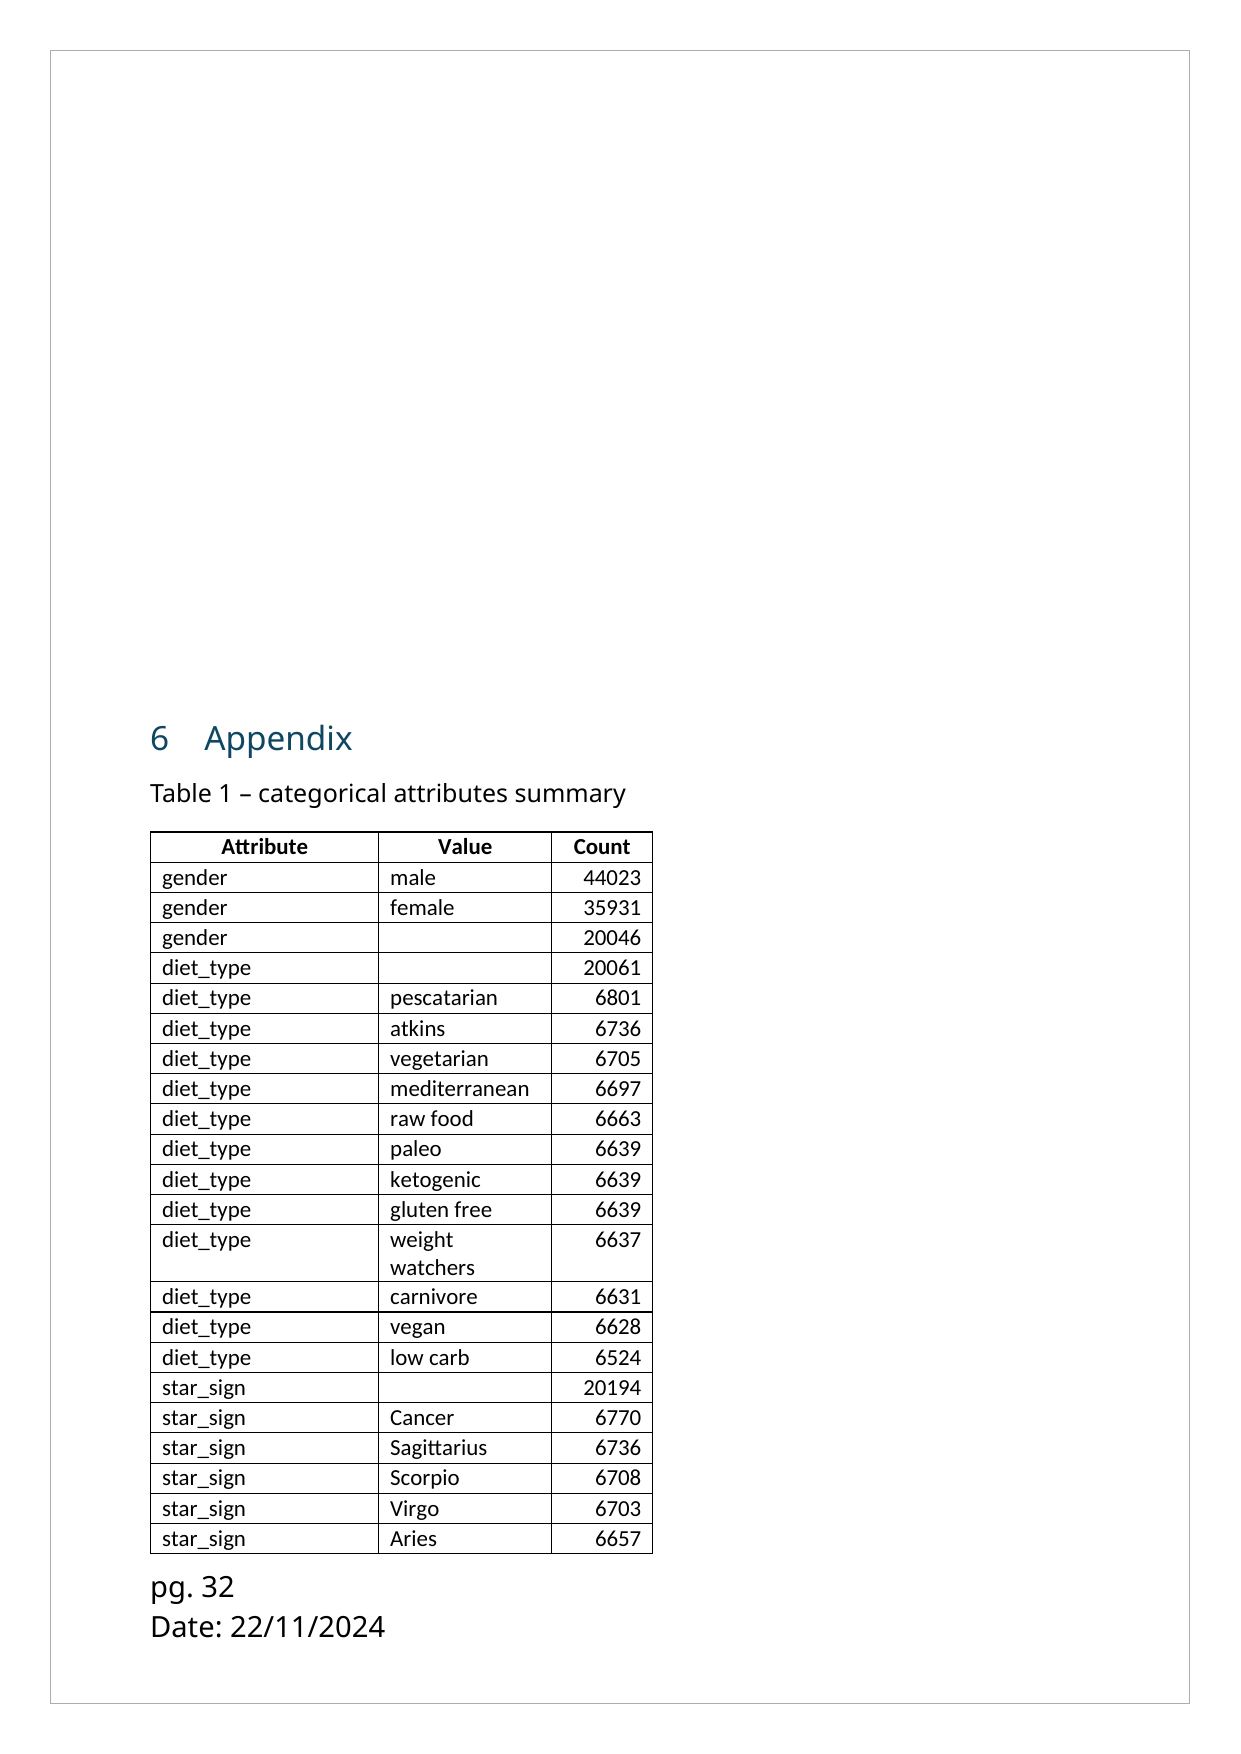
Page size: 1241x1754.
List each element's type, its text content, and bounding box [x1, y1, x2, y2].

table_cell star_sign [151, 1373, 378, 1402]
table_cell ketogenic [379, 1165, 551, 1194]
table_cell weight watchers [379, 1225, 551, 1281]
table_cell 20194 [552, 1373, 652, 1402]
table_cell 20061 [552, 953, 652, 982]
table_cell diet_type [151, 984, 378, 1013]
table_cell Aries [379, 1524, 551, 1553]
table_cell diet_type [151, 1225, 378, 1281]
table_cell 6697 [552, 1074, 652, 1103]
table_cell female [379, 893, 551, 922]
table_cell diet_type [151, 1014, 378, 1043]
table_cell paleo [379, 1135, 551, 1164]
table_cell 6705 [552, 1044, 652, 1073]
table_cell gender [151, 923, 378, 952]
table_cell diet_type [151, 1135, 378, 1164]
table_header Count [552, 833, 652, 862]
table_cell 6657 [552, 1524, 652, 1553]
table_cell 6736 [552, 1014, 652, 1043]
table_cell gender [151, 893, 378, 922]
table_cell diet_type [151, 1343, 378, 1372]
table_cell vegetarian [379, 1044, 551, 1073]
table_cell [379, 1373, 551, 1402]
table_cell atkins [379, 1014, 551, 1043]
table_cell 6628 [552, 1313, 652, 1342]
table_cell [379, 953, 551, 982]
subtitle Appendix [150, 715, 1090, 760]
table_cell gender [151, 863, 378, 892]
table_cell vegan [379, 1313, 551, 1342]
table_cell Scorpio [379, 1464, 551, 1493]
table_cell diet_type [151, 1104, 378, 1133]
table_cell diet_type [151, 1313, 378, 1342]
table_cell 20046 [552, 923, 652, 952]
table_cell [379, 923, 551, 952]
table_cell 6663 [552, 1104, 652, 1133]
table_cell 6736 [552, 1433, 652, 1462]
table_cell 6524 [552, 1343, 652, 1372]
table_cell low carb [379, 1343, 551, 1372]
table_cell diet_type [151, 1044, 378, 1073]
table_cell star_sign [151, 1494, 378, 1523]
table_cell Virgo [379, 1494, 551, 1523]
table_cell 6637 [552, 1225, 652, 1281]
table_cell 6801 [552, 984, 652, 1013]
table_cell diet_type [151, 953, 378, 982]
table_cell 35931 [552, 893, 652, 922]
table_cell carnivore [379, 1282, 551, 1311]
table_cell star_sign [151, 1403, 378, 1432]
table_cell 6770 [552, 1403, 652, 1432]
table_cell diet_type [151, 1282, 378, 1311]
table_cell mediterranean [379, 1074, 551, 1103]
table_cell diet_type [151, 1165, 378, 1194]
table_cell gluten free [379, 1195, 551, 1224]
table_header Value [379, 833, 551, 862]
table_cell 6639 [552, 1165, 652, 1194]
table_cell diet_type [151, 1195, 378, 1224]
table_cell 6708 [552, 1464, 652, 1493]
table_cell raw food [379, 1104, 551, 1133]
table_cell 6639 [552, 1195, 652, 1224]
table_cell Cancer [379, 1403, 551, 1432]
table_cell star_sign [151, 1433, 378, 1462]
table_header Attribute [151, 833, 378, 862]
table_cell 6631 [552, 1282, 652, 1311]
table_cell diet_type [151, 1074, 378, 1103]
table_cell 44023 [552, 863, 652, 892]
text Table 1 – categorical attributes summary [150, 776, 1090, 809]
table_cell 6639 [552, 1135, 652, 1164]
table_cell male [379, 863, 551, 892]
table_cell Sagittarius [379, 1433, 551, 1462]
table_cell star_sign [151, 1464, 378, 1493]
table_cell 6703 [552, 1494, 652, 1523]
table_cell pescatarian [379, 984, 551, 1013]
table_cell star_sign [151, 1524, 378, 1553]
